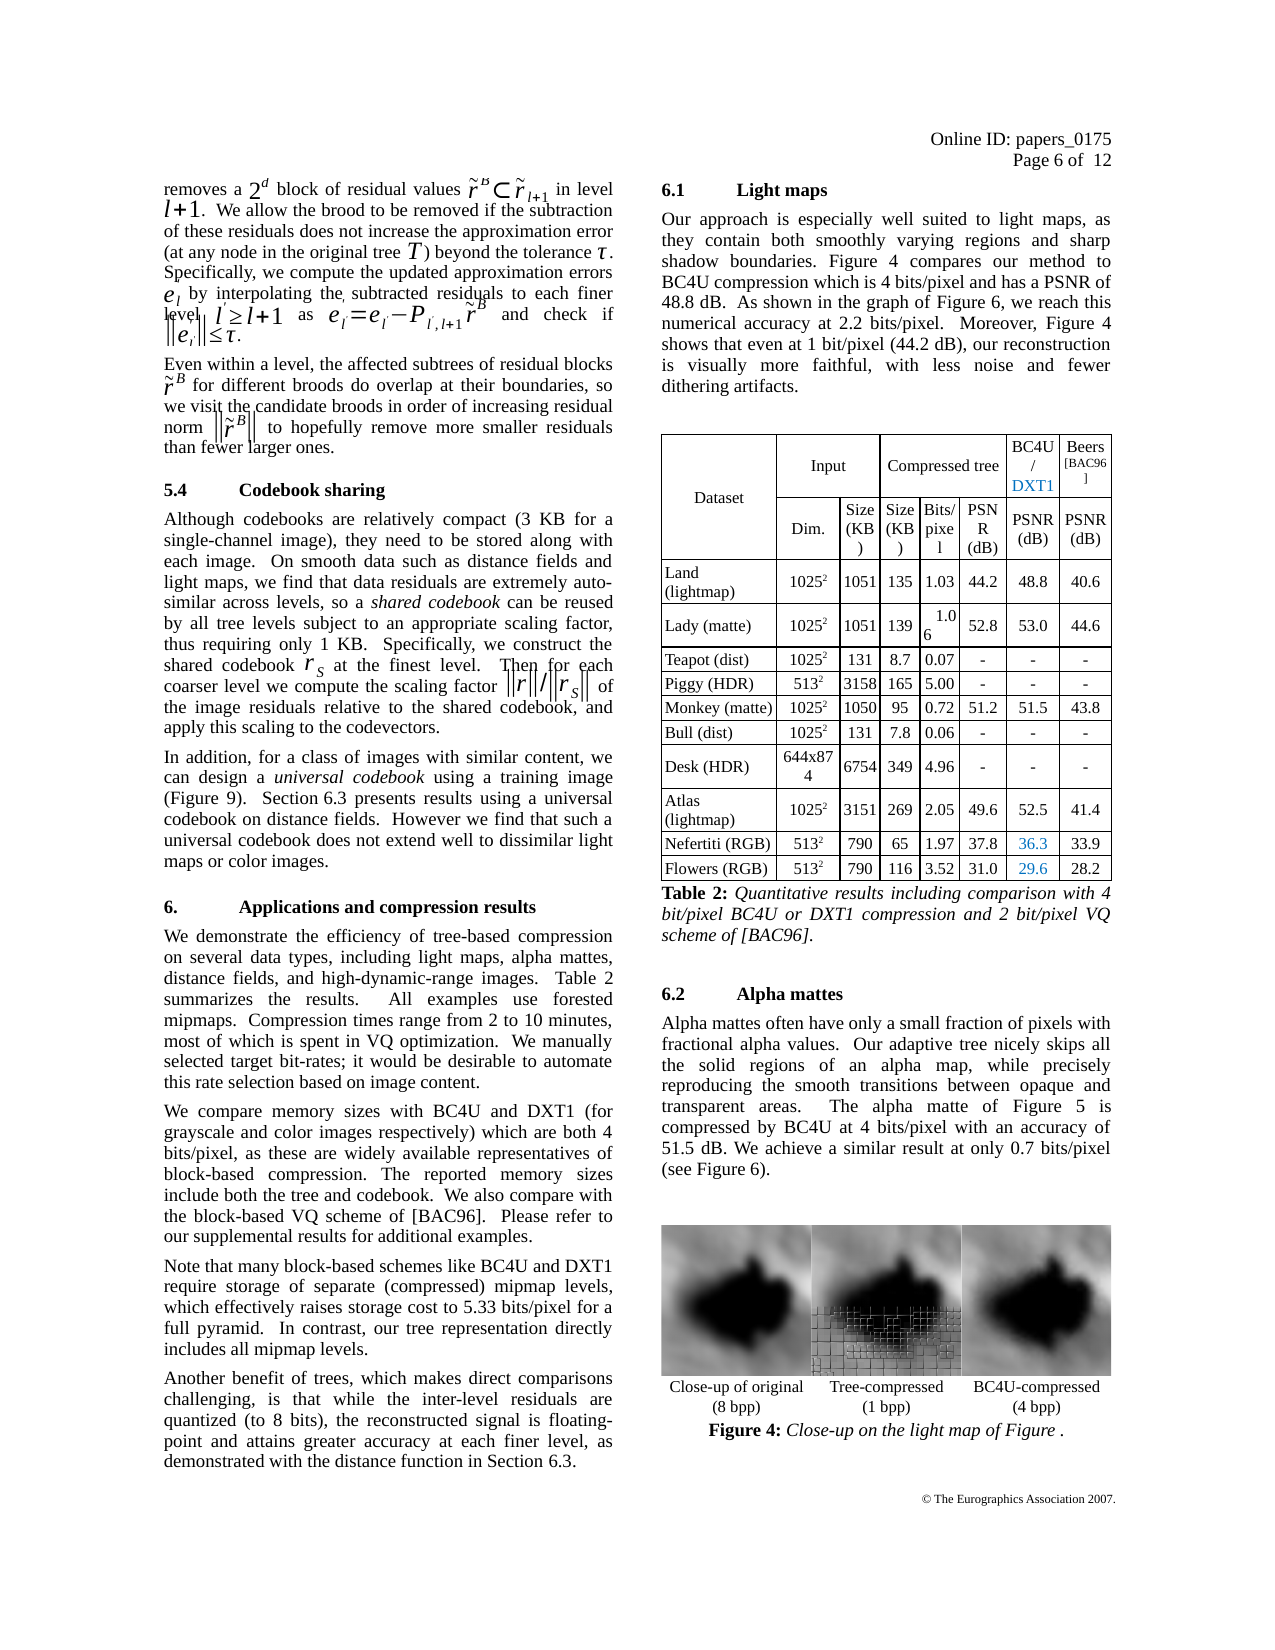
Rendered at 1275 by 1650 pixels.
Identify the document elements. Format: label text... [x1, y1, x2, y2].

table_cell 5.00 [921, 672, 959, 695]
table_cell 65 [881, 832, 919, 855]
table_cell 44.6 [1060, 604, 1111, 646]
table_cell - [960, 648, 1006, 671]
table_cell PSNR (dB) [1007, 498, 1059, 559]
table_header Beers [BAC96] [1060, 435, 1111, 497]
table_cell - [960, 672, 1006, 695]
table_header Input [777, 435, 879, 497]
table_cell 5132 [777, 672, 839, 695]
table_cell - [1007, 721, 1059, 744]
table_cell - [960, 721, 1006, 744]
table_cell 135 [881, 560, 919, 603]
table_cell 33.9 [1060, 832, 1111, 855]
text We demonstrate the efficiency of tree-based compression on several data types, including light maps, alpha mattes, distance fields, and high-dynamic-range images. Table 2 summarizes the results. All examples use forested mipmaps. Compression times range from 2 to 10 minutes, most of which is spent in VQ optimization. We manually selected target bit-rates; it would be desirable to automate this rate selection based on image content. [163, 926, 613, 1093]
table_cell - [1060, 745, 1111, 787]
subtitle Codebook sharing [163, 479, 613, 501]
table_cell 2.05 [921, 789, 959, 831]
table_cell 95 [881, 696, 919, 719]
table_cell 29.6 [1007, 856, 1059, 880]
table_cell Tree-compressed (1 bpp) [811, 1376, 961, 1418]
table_cell Desk (HDR) [662, 745, 776, 787]
picture [661, 1225, 1112, 1376]
table_cell 31.0 [960, 856, 1006, 880]
table_cell - [1060, 672, 1111, 695]
text Figure 4: Close-up on the light map of Figure 1. [661, 1420, 1111, 1441]
table_cell 139 [881, 604, 919, 646]
table_cell 40.6 [1060, 560, 1111, 603]
table_cell 790 [841, 832, 879, 855]
table_cell PSNR (dB) [1060, 498, 1111, 559]
table_cell 5132 [777, 856, 839, 880]
subtitle Applications and compression results [163, 896, 613, 918]
table_cell 8.7 [881, 648, 919, 671]
table_cell - [1060, 648, 1111, 671]
table_cell 3158 [841, 672, 879, 695]
table_header Dataset [662, 435, 776, 559]
table_cell Nefertiti (RGB) [662, 832, 776, 855]
table_cell Atlas (lightmap) [662, 789, 776, 831]
table_cell 10252 [777, 604, 839, 646]
table_cell - [1007, 672, 1059, 695]
table_cell 269 [881, 789, 919, 831]
text Table 2: Quantitative results including comparison with 4 bit/pixel BC4U or DXT1 compression and 2 bit/pixel VQ scheme of [BAC96]. [661, 883, 1111, 945]
table_cell 1.97 [921, 832, 959, 855]
table_cell Bull (dist) [662, 721, 776, 744]
table_cell 790 [841, 856, 879, 880]
table_cell - [1060, 721, 1111, 744]
subtitle Light maps [661, 179, 1111, 201]
table_cell 51.2 [960, 696, 1006, 719]
table_cell Size (KB) [881, 498, 919, 559]
text Our approach is especially well suited to light maps, as they contain both smoothly varying regions and sharp shadow boundaries. Figure 4 compares our method to BC4U compression which is 4 bits/pixel and has a PSNR of 48.8 dB. As shown in the graph of Figure 6, we reach this numerical accuracy at 2.2 bits/pixel. Moreover, Figure 4 shows that even at 1 bit/pixel (44.2 dB), our reconstruction is visually more faithful, with less noise and fewer dithering artifacts. [661, 209, 1111, 396]
table_cell 53.0 [1007, 604, 1059, 646]
table_cell 3.52 [921, 856, 959, 880]
table_cell 7.8 [881, 721, 919, 744]
text We compare memory sizes with BC4U and DXT1 (for grayscale and color images respectively) which are both 4 bits/pixel, as these are widely available representatives of block-based compression. The reported memory sizes include both the tree and codebook. We also compare with the block-based VQ scheme of [BAC96]. Please refer to our supplemental results for additional examples. [163, 1101, 613, 1247]
table_cell 0.07 [921, 648, 959, 671]
table_cell 51.5 [1007, 696, 1059, 719]
table_cell Flowers (RGB) [662, 856, 776, 880]
table_cell 49.6 [960, 789, 1006, 831]
table_cell 1.06 [921, 604, 959, 646]
table_cell 0.06 [921, 721, 959, 744]
table_cell 43.8 [1060, 696, 1111, 719]
table_cell 1051 [841, 560, 879, 603]
table_cell 52.5 [1007, 789, 1059, 831]
table_cell 165 [881, 672, 919, 695]
table_cell 10252 [777, 560, 839, 603]
table_cell 41.4 [1060, 789, 1111, 831]
text In addition, for a class of images with similar content, we can design a universal codebook using a training image (Figure 9). Section 6.3 presents results using a universal codebook on distance fields. However we find that such a universal codebook does not extend well to dissimilar light maps or color images. [163, 746, 613, 871]
table_cell 1.03 [921, 560, 959, 603]
table_cell 36.3 [1007, 832, 1059, 855]
table_cell 131 [841, 721, 879, 744]
table_header Compressed tree [881, 435, 1006, 497]
table_cell 10252 [777, 789, 839, 831]
table_cell PSNR (dB) [960, 498, 1006, 559]
table_cell 52.8 [960, 604, 1006, 646]
table_cell 48.8 [1007, 560, 1059, 603]
table_cell 10252 [777, 696, 839, 719]
subtitle Alpha mattes [661, 983, 1111, 1004]
table_cell 644x874 [777, 745, 839, 787]
table_cell Monkey (matte) [662, 696, 776, 719]
table_cell Lady (matte) [662, 604, 776, 646]
text Although codebooks are relatively compact (3 KB for a single-channel image), they need to be stored along with each image. On smooth data such as distance fields and light maps, we find that data residuals are extremely auto-similar across levels, so a shared codebook can be reused by all tree levels subject to an appropriate scaling factor, thus requiring only 1 KB. Specifically, we construct the shared codebook at the finest level. Then for each coarser level we compute the scaling factor of the image residuals relative to the shared codebook, and apply this scaling to the codevectors. [163, 509, 613, 738]
table_cell 1050 [841, 696, 879, 719]
table_cell 4.96 [921, 745, 959, 787]
table_cell 5132 [777, 832, 839, 855]
table_cell Size (KB) [841, 498, 879, 559]
table_cell 10252 [777, 721, 839, 744]
table_cell - [1007, 648, 1059, 671]
table_cell Land (lightmap) [662, 560, 776, 603]
table_cell 116 [881, 856, 919, 880]
table_cell 44.2 [960, 560, 1006, 603]
table_cell Close-up of original (8 bpp) [661, 1376, 811, 1418]
table_cell 28.2 [1060, 856, 1111, 880]
table_cell 10252 [777, 648, 839, 671]
table_cell 0.72 [921, 696, 959, 719]
text Note that many block-based schemes like BC4U and DXT1 require storage of separate (compressed) mipmap levels, which effectively raises storage cost to 5.33 bits/pixel for a full pyramid. In contrast, our tree representation directly includes all mipmap levels. [163, 1255, 613, 1359]
text Another benefit of trees, which makes direct comparisons challenging, is that while the inter-level residuals are quantized (to 8 bits), the reconstructed signal is floating-point and attains greater accuracy at each finer level, as demonstrated with the distance function in Section 6.3. [163, 1368, 613, 1472]
table_cell 1051 [841, 604, 879, 646]
table_cell 6754 [841, 745, 879, 787]
table_cell BC4U-compressed (4 bpp) [961, 1376, 1111, 1418]
table_cell Bits/ pixel [921, 498, 959, 559]
table_cell - [960, 745, 1006, 787]
text Alpha mattes often have only a small fraction of pixels with fractional alpha values. Our adaptive tree nicely skips all the solid regions of an alpha map, while precisely reproducing the smooth transitions between opaque and transparent areas. The alpha matte of Figure 5 is compressed by BC4U at 4 bits/pixel with an accuracy of 51.5 dB. We achieve a similar result at only 0.7 bits/pixel (see Figure 6). [661, 1013, 1111, 1179]
table_cell - [1007, 745, 1059, 787]
table_cell 37.8 [960, 832, 1006, 855]
table_cell 349 [881, 745, 919, 787]
text Even within a level, the affected subtrees of residual blocks for different broods do overlap at their boundaries, so we visit the candidate broods in order of increasing residual norm to hopefully remove more smaller residuals than fewer larger ones. [163, 354, 613, 458]
table_cell Teapot (dist) [662, 648, 776, 671]
table_cell Dim. [777, 498, 839, 559]
table_cell 131 [841, 648, 879, 671]
table_header BC4U/ DXT1 [1007, 435, 1059, 497]
table_cell 3151 [841, 789, 879, 831]
table_cell Piggy (HDR) [662, 672, 776, 695]
